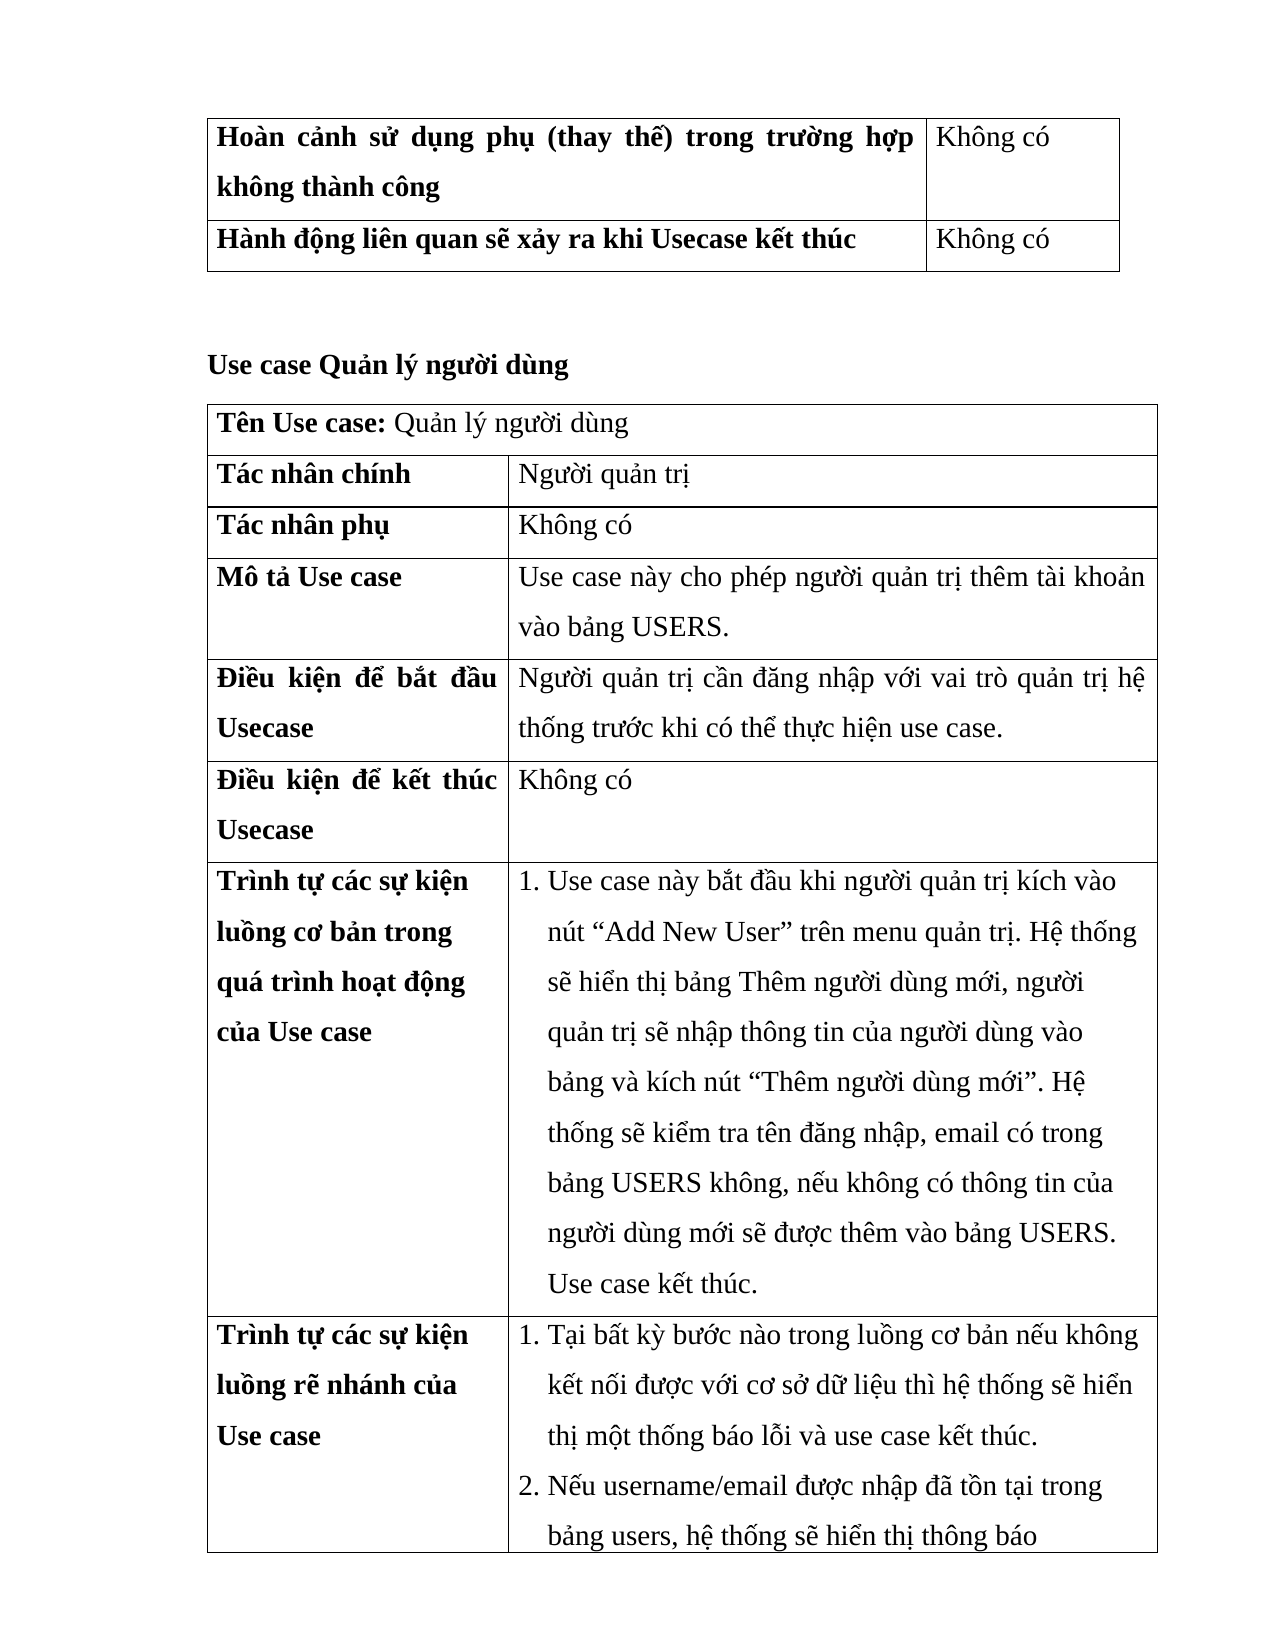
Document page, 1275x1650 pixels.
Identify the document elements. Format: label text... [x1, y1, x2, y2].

table_cell Không có [927, 221, 1119, 271]
table_cell Người quản trị cần đăng nhập với vai trò quản trị hệ thống trước khi có thể thực hiện use case. [509, 660, 1157, 761]
table_cell Điều kiện để bắt đầu Usecase [208, 660, 508, 761]
table_cell Mô tả Use case [208, 559, 508, 659]
subtitle Use case Quản lý người dùng [207, 347, 1157, 381]
table_cell Không có [927, 119, 1119, 220]
table_cell Hành động liên quan sẽ xảy ra khi Usecase kết thúc [208, 221, 926, 271]
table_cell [208, 1317, 508, 1552]
table_cell Điều kiện để kết thúc Usecase [208, 762, 508, 862]
table_cell Tác nhân chính [208, 456, 508, 506]
table_cell Không có [509, 508, 1157, 558]
table_cell Hoàn cảnh sử dụng phụ (thay thế) trong trường hợp không thành công [208, 119, 926, 220]
table_cell Use case này cho phép người quản trị thêm tài khoản vào bảng USERS. [509, 559, 1157, 659]
table_header Tên Use case: Quản lý người dùng [208, 405, 1157, 455]
table_cell Use case này bắt đầu khi người quản trị kích vào nút “Add New User” trên menu quản trị. Hệ thống sẽ hiển thị bảng Thêm người dùng mới, người quản trị sẽ nhập thông tin của người dùng vào bảng và kích nút “Thêm người dùng mới”. Hệ thống sẽ kiểm tra tên đăng nhập, email có trong bảng USERS không, nếu không có thông tin của người dùng mới sẽ được thêm vào bảng USERS. Use case kết thúc. [509, 863, 1157, 1316]
table_cell Trình tự các sự kiện luồng cơ bản trong quá trình hoạt động của Use case [208, 863, 508, 1316]
table_cell Tác nhân phụ [208, 508, 508, 558]
table_cell Người quản trị [509, 456, 1157, 506]
table_cell Không có [509, 762, 1157, 862]
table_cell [509, 1317, 1157, 1552]
